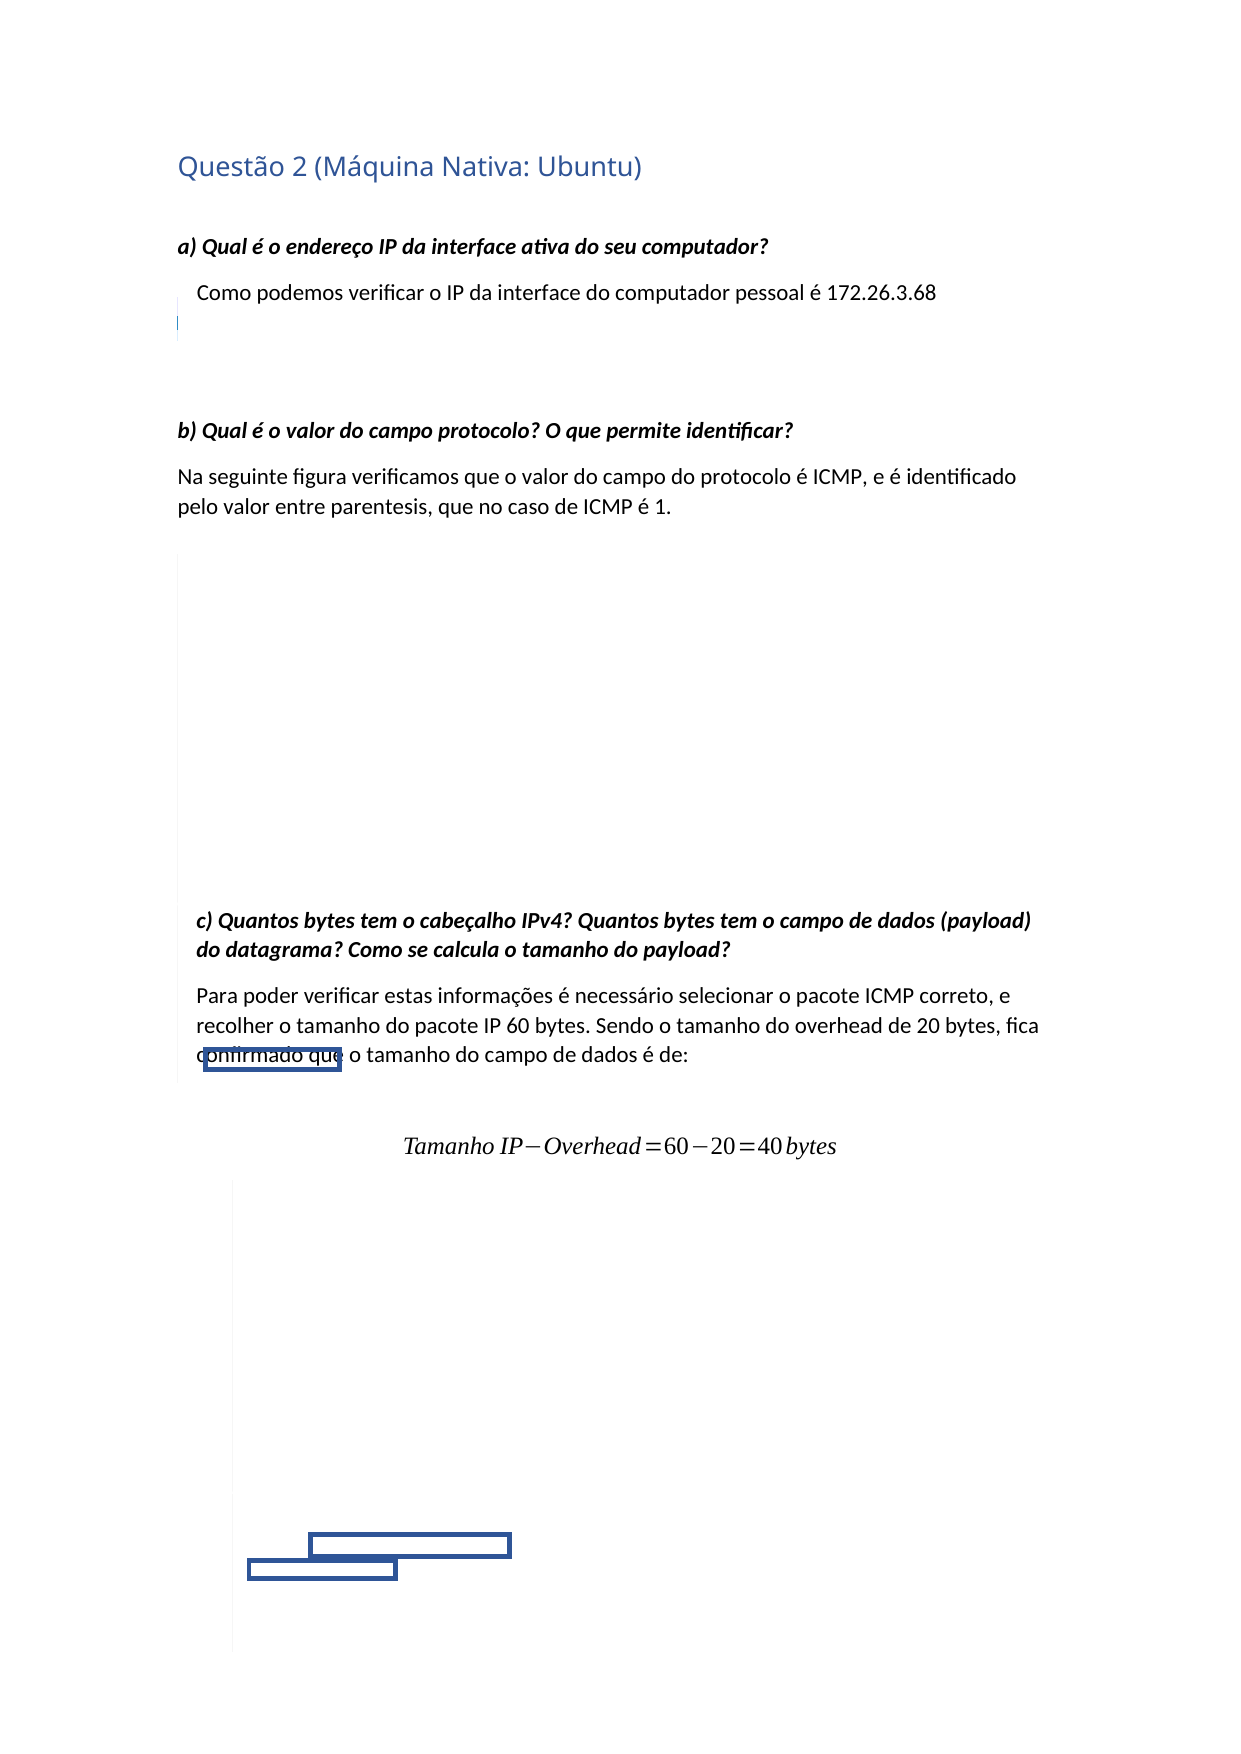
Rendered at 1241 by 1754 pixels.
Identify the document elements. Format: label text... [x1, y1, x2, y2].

text b) Qual é o valor do campo protocolo? O que permite identificar? [177, 416, 1063, 444]
text Como podemos verificar o IP da interface do computador pessoal é 172.26.3.68 [177, 278, 1063, 306]
text a) Qual é o endereço IP da interface ativa do seu computador? [177, 232, 1063, 260]
text Para poder verificar estas informações é necessário selecionar o pacote ICMP correto, e recolher o tamanho do pacote IP 60 bytes. Sendo o tamanho do overhead de 20 bytes, fica confirmado que o tamanho do campo de dados é de: [178, 982, 1063, 1068]
text Na seguinte figura verificamos que o valor do campo do protocolo é ICMP, e é identificado pelo valor entre parentesis, que no caso de ICMP é 1. [177, 462, 1063, 520]
text c) Quantos bytes tem o cabeçalho IPv4? Quantos bytes tem o campo de dados (payload) do datagrama? Como se calcula o tamanho do payload? [178, 906, 1063, 964]
subtitle Questão 2 (Máquina Nativa: Ubuntu) [177, 148, 1063, 184]
